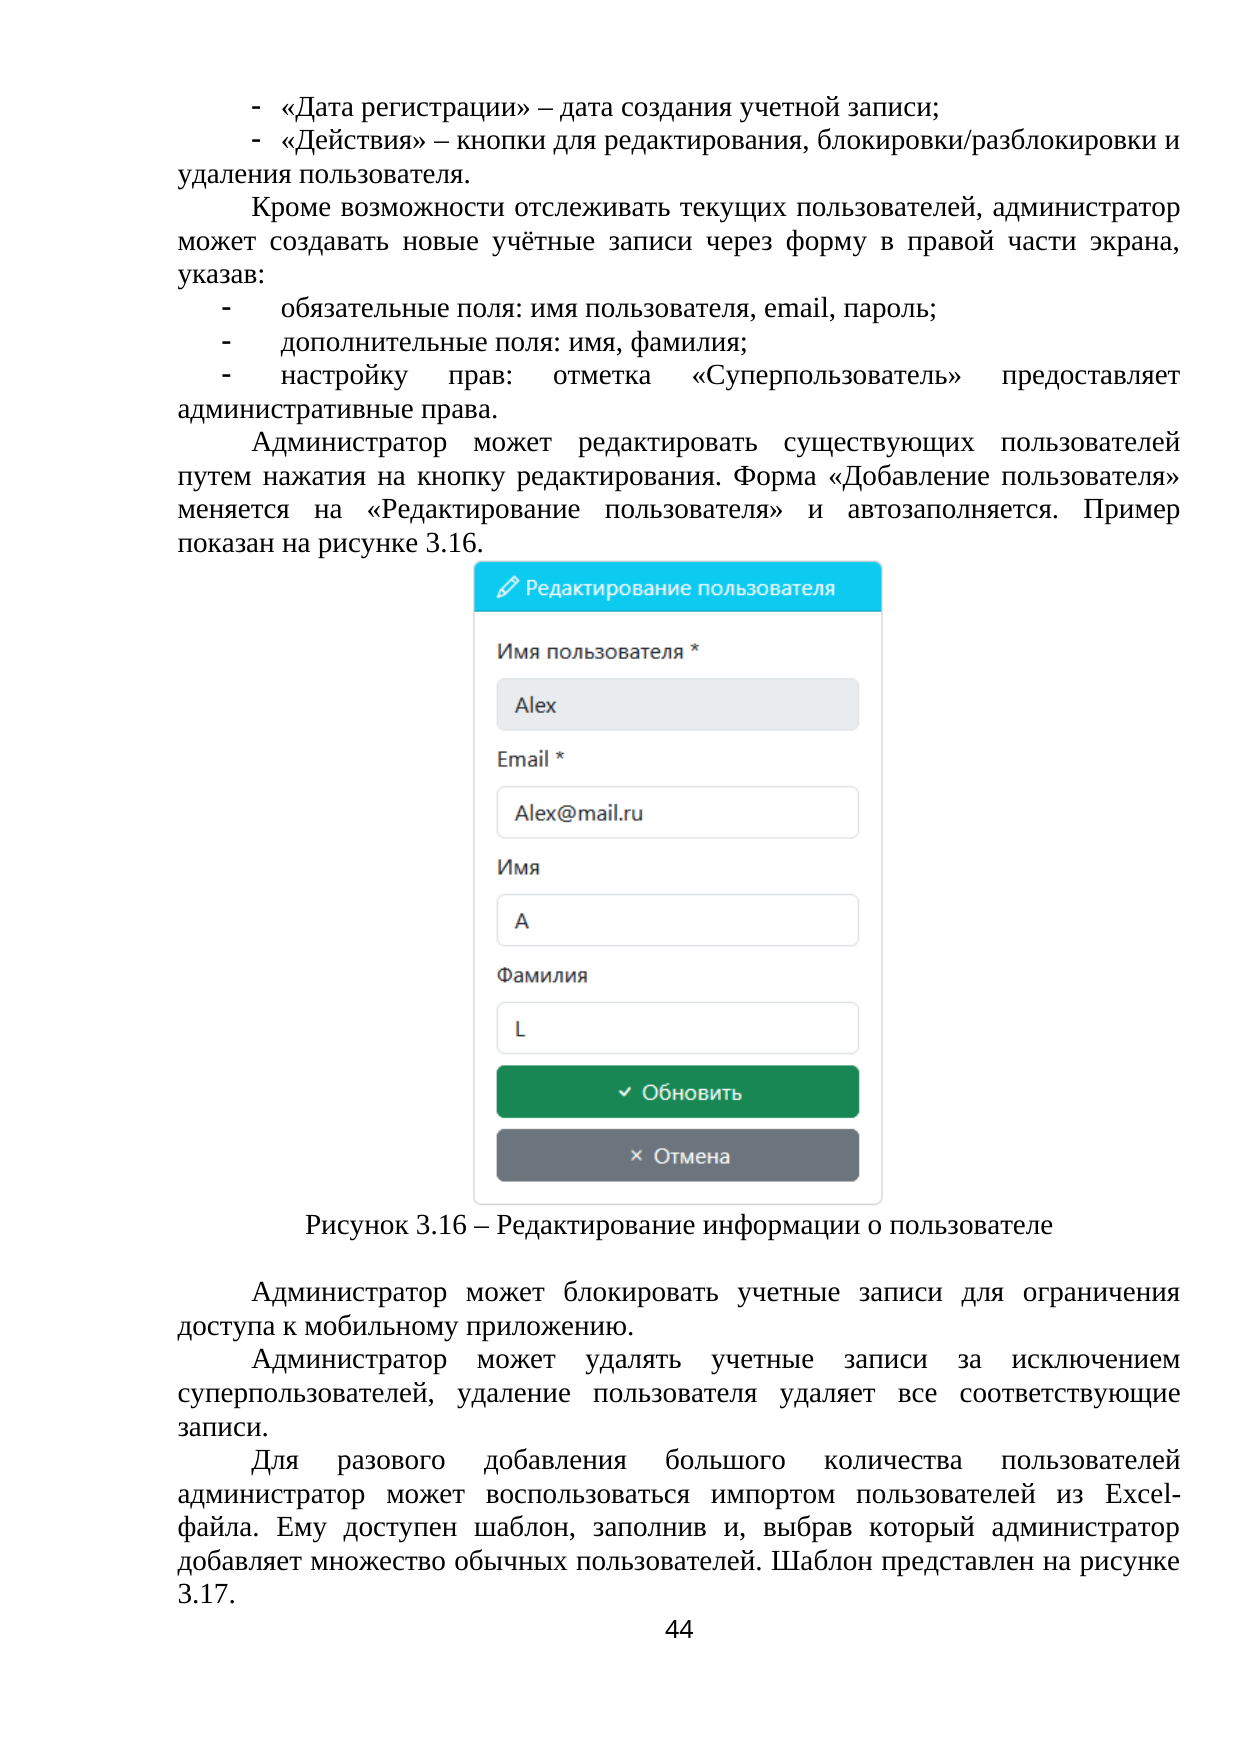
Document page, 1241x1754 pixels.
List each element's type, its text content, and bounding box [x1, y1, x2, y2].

text обязательные поля: имя пользователя, email, пароль; [177, 290, 1181, 324]
picture [472, 558, 887, 1208]
text Администратор может удалять учетные записи за исключением суперпользователей, удаление пользователя удаляет все соответствующие записи. [177, 1342, 1181, 1442]
text «Действия» – кнопки для редактирования, блокировки/разблокировки и удаления пользователя. [177, 122, 1181, 189]
text настройку прав: отметка «Суперпользователь» предоставляет административные права. [177, 357, 1181, 424]
text Рисунок 3.16 – Редактирование информации о пользователе [177, 1207, 1181, 1241]
text «Дата регистрации» – дата создания учетной записи; [177, 89, 1181, 122]
text Администратор может редактировать существующих пользователей путем нажатия на кнопку редактирования. Форма «Добавление пользователя» меняется на «Редактирование пользователя» и автозаполняется. Пример показан на рисунке 3.16. [177, 424, 1181, 559]
text Для разового добавления большого количества пользователей администратор может воспользоваться импортом пользователей из Excel-файла. Ему доступен шаблон, заполнив и, выбрав который администратор добавляет множество обычных пользователей. Шаблон представлен на рисунке 3.17. [177, 1442, 1181, 1610]
text Кроме возможности отслеживать текущих пользователей, администратор может создавать новые учётные записи через форму в правой части экрана, указав: [177, 189, 1181, 290]
text Администратор может блокировать учетные записи для ограничения доступа к мобильному приложению. [177, 1274, 1181, 1342]
text дополнительные поля: имя, фамилия; [177, 324, 1181, 357]
